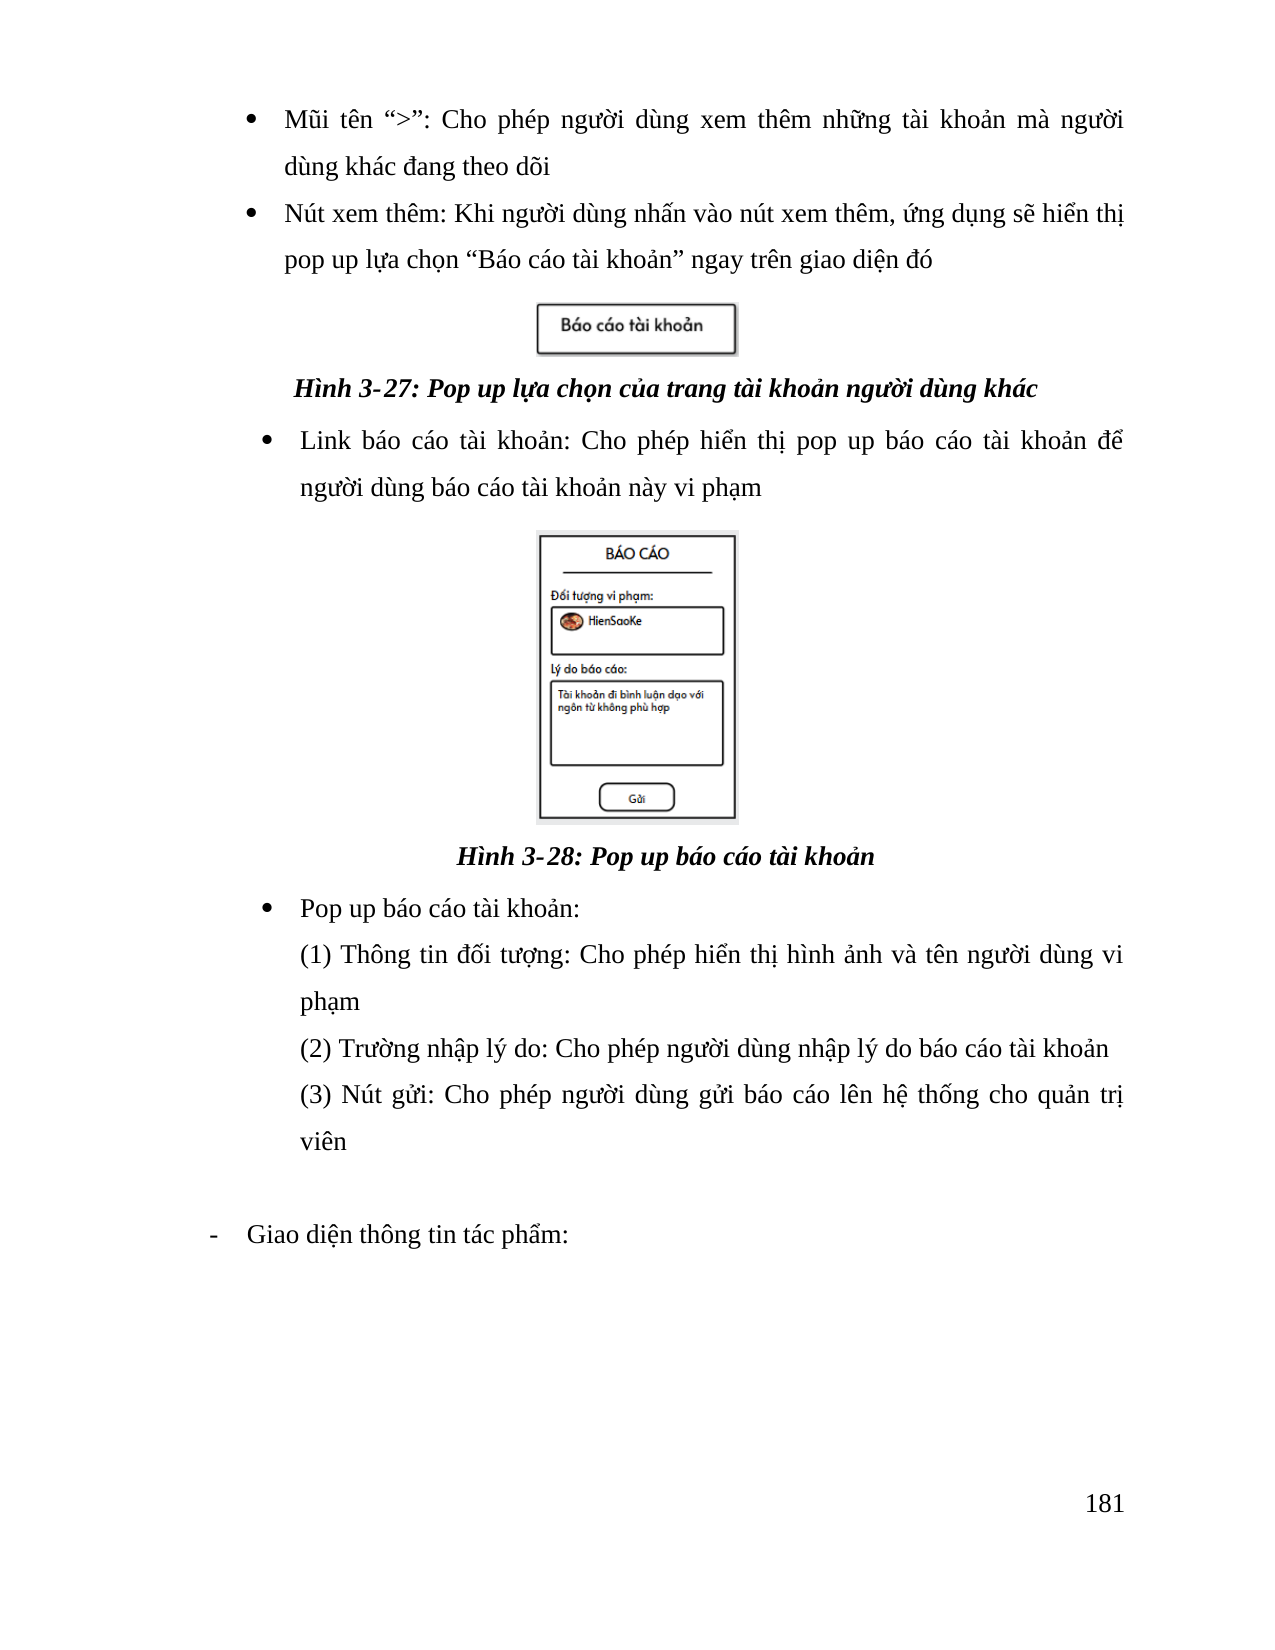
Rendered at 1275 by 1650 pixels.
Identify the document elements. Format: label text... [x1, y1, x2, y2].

list Mũi tên “>”: Cho phép người dùng xem thêm những tài khoản mà người dùng khác đang theo dõi [247, 103, 1125, 181]
list Nút xem thêm: Khi người dùng nhấn vào nút xem thêm, ứng dụng sẽ hiển thị pop up lựa chọn “Báo cáo tài khoản” ngay trên giao diện đó [247, 197, 1125, 275]
list (2) Trường nhập lý do: Cho phép người dùng nhập lý do báo cáo tài khoản [300, 1032, 1125, 1063]
picture [536, 302, 739, 357]
list Pop up báo cáo tài khoản: [262, 892, 1125, 923]
list (1) Thông tin đối tượng: Cho phép hiển thị hình ảnh và tên người dùng vi phạm [300, 938, 1125, 1016]
list Link báo cáo tài khoản: Cho phép hiển thị pop up báo cáo tài khoản để người dùng báo cáo tài khoản này vi phạm [262, 424, 1125, 502]
list (3) Nút gửi: Cho phép người dùng gửi báo cáo lên hệ thống cho quản trị viên [300, 1078, 1125, 1156]
picture [536, 530, 739, 825]
list Giao diện thông tin tác phẩm: [209, 1218, 1125, 1250]
